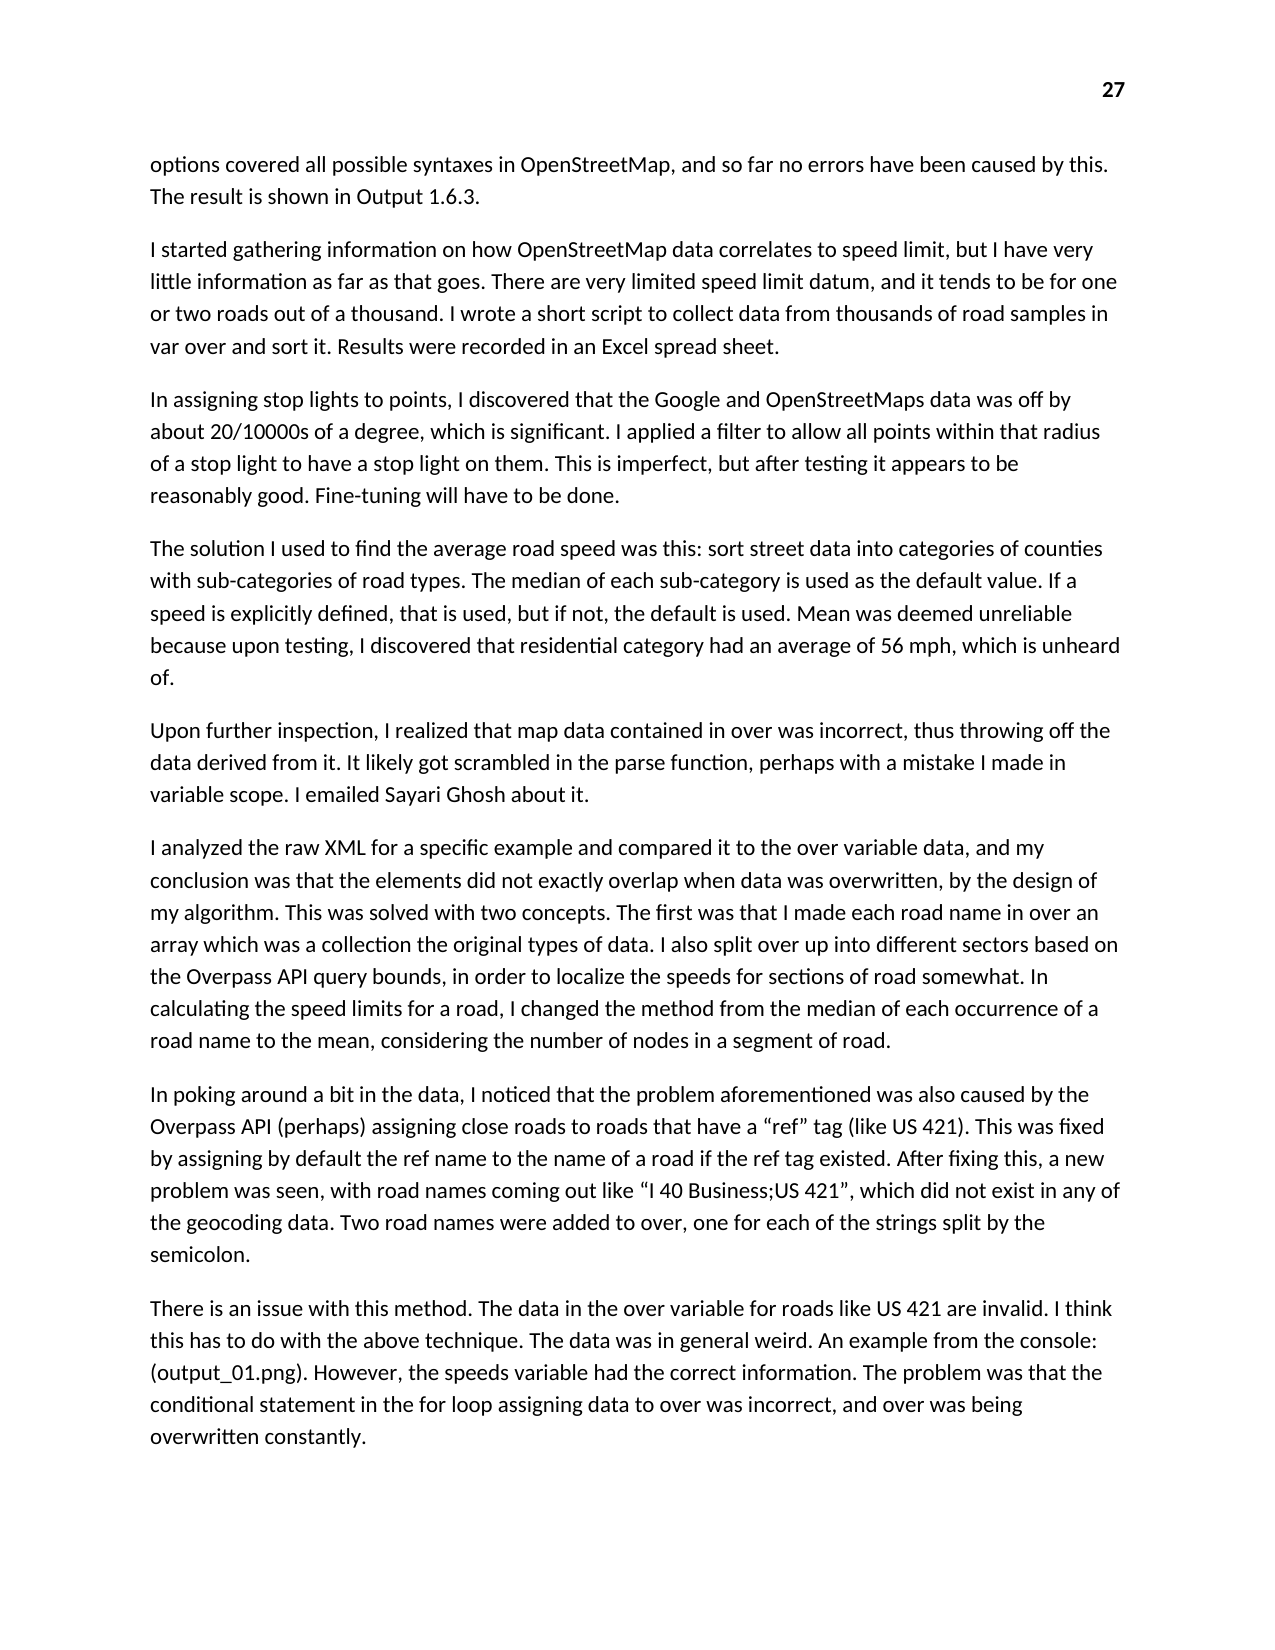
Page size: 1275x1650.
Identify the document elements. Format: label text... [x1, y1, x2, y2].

text I started gathering information on how OpenStreetMap data correlates to speed limit, but I have very little information as far as that goes. There are very limited speed limit datum, and it tends to be for one or two roads out of a thousand. I wrote a short script to collect data from thousands of road samples in var over and sort it. Results were recorded in an Excel spread sheet. [150, 235, 1125, 360]
text In assigning stop lights to points, I discovered that the Google and OpenStreetMaps data was off by about 20/10000s of a degree, which is significant. I applied a filter to allow all points within that radius of a stop light to have a stop light on them. This is imperfect, but after testing it appears to be reasonably good. Fine-tuning will have to be done. [150, 385, 1125, 509]
text Upon further inspection, I realized that map data contained in over was incorrect, thus throwing off the data derived from it. It likely got scrambled in the parse function, perhaps with a mistake I made in variable scope. I emailed Sayari Ghosh about it. [150, 716, 1125, 808]
text There is an issue with this method. The data in the over variable for roads like US 421 are invalid. I think this has to do with the above technique. The data was in general weird. An example from the console: (output_01.png). However, the speeds variable had the correct information. The problem was that the conditional statement in the for loop assigning data to over was incorrect, and over was being overwritten constantly. [150, 1294, 1125, 1450]
text The solution I used to find the average road speed was this: sort street data into categories of counties with sub-categories of road types. The median of each sub-category is used as the default value. If a speed is explicitly defined, that is used, but if not, the default is used. Mean was deemed unreliable because upon testing, I discovered that residential category had an average of 56 mph, which is unheard of. [150, 534, 1125, 691]
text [150, 150, 1125, 210]
text I analyzed the raw XML for a specific example and compared it to the over variable data, and my conclusion was that the elements did not exactly overlap when data was overwritten, by the design of my algorithm. This was solved with two concepts. The first was that I made each road name in over an array which was a collection the original types of data. I also split over up into different sectors based on the Overpass API query bounds, in order to localize the speeds for sections of road somewhat. In calculating the speed limits for a road, I changed the method from the median of each occurrence of a road name to the mean, considering the number of nodes in a segment of road. [150, 833, 1125, 1055]
text In poking around a bit in the data, I noticed that the problem aforementioned was also caused by the Overpass API (perhaps) assigning close roads to roads that have a “ref” tag (like US 421). This was fixed by assigning by default the ref name to the name of a road if the ref tag existed. After fixing this, a new problem was seen, with road names coming out like “I 40 Business;US 421”, which did not exist in any of the geocoding data. Two road names were added to over, one for each of the strings split by the semicolon. [150, 1080, 1125, 1269]
